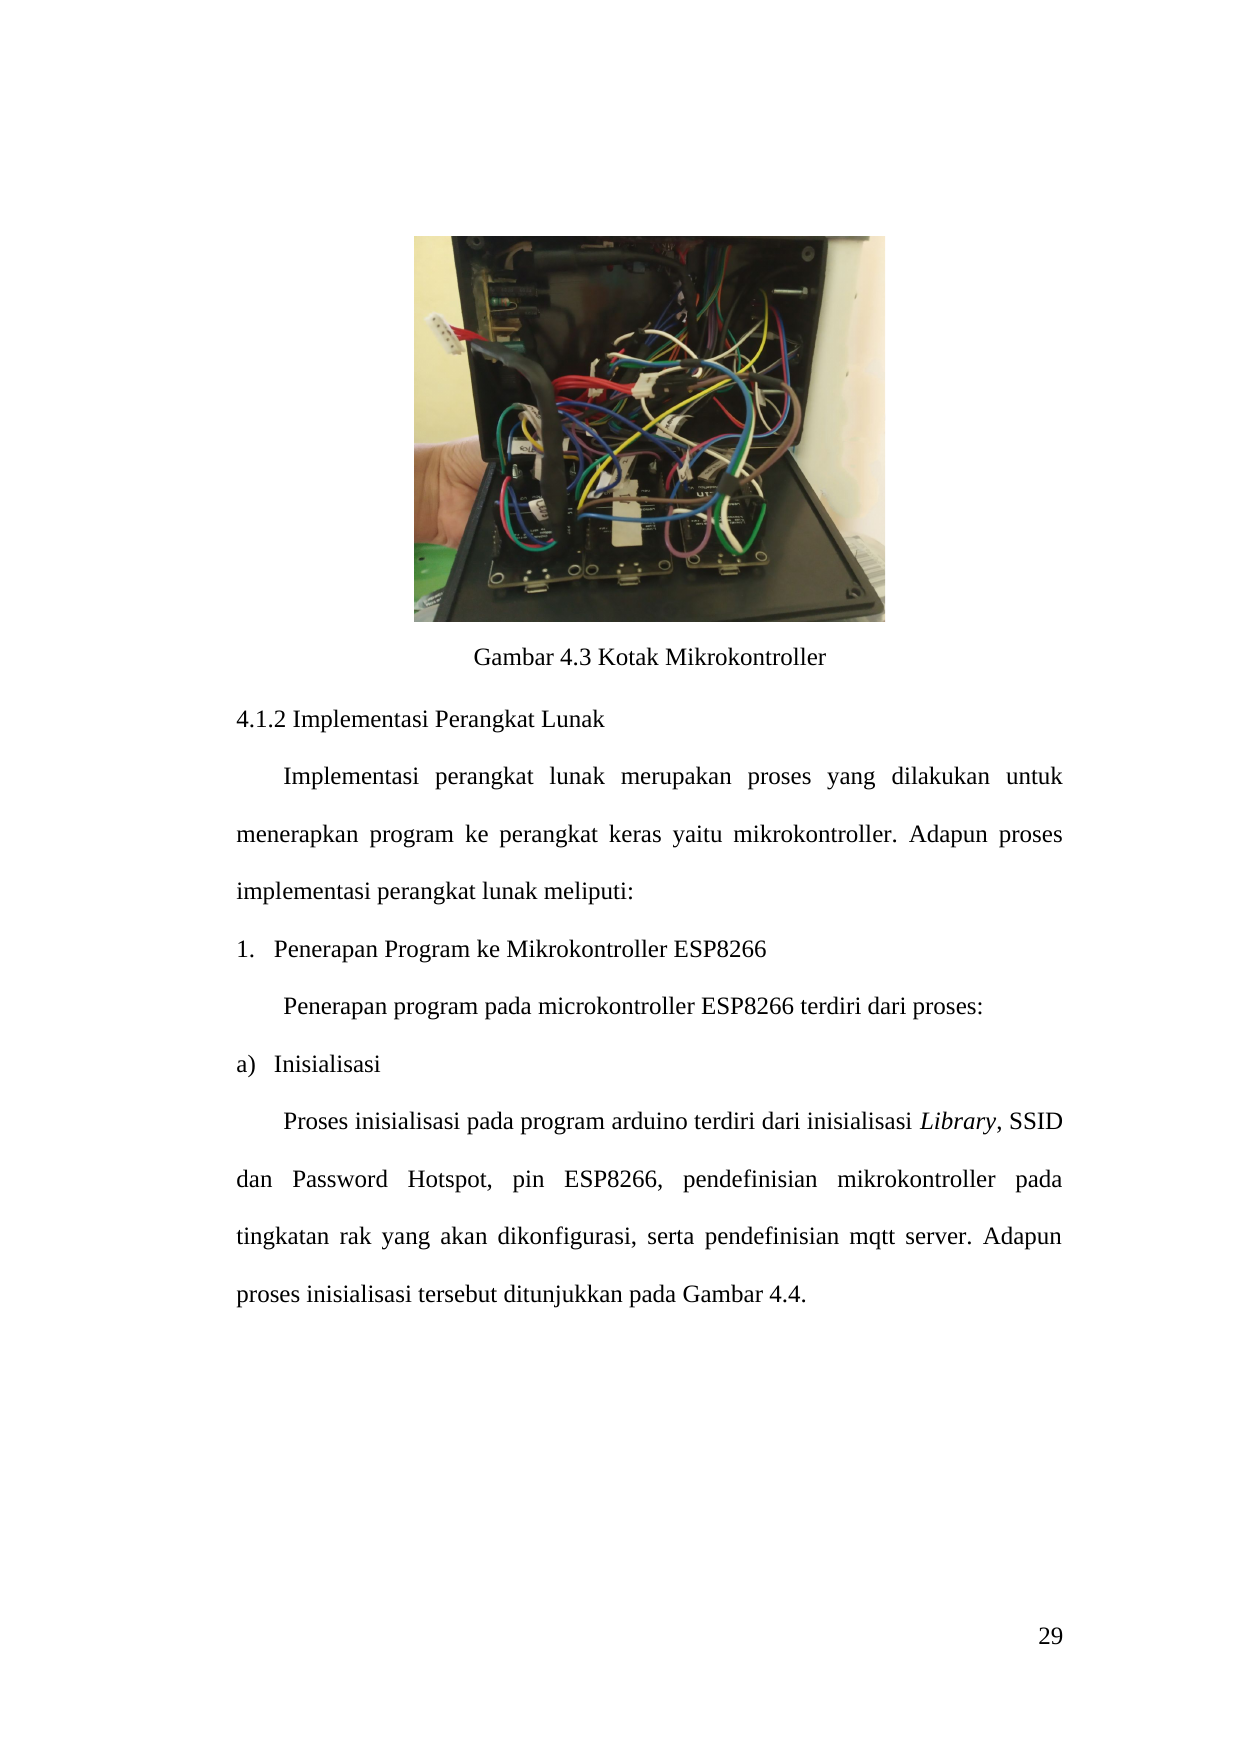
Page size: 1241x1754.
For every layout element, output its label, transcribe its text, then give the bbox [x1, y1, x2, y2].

list Inisialisasi [236, 1049, 1063, 1078]
text Implementasi perangkat lunak merupakan proses yang dilakukan untuk menerapkan program ke perangkat keras yaitu mikrokontroller. Adapun proses implementasi perangkat lunak meliputi: [236, 761, 1063, 905]
list Proses inisialisasi pada program arduino terdiri dari inisialisasi Library, SSID dan Password Hotspot, pin ESP8266, pendefinisian mikrokontroller pada tingkatan rak yang akan dikonfigurasi, serta pendefinisian mqtt server. Adapun proses inisialisasi tersebut ditunjukkan pada Gambar 4.4. [236, 1106, 1063, 1308]
text Gambar 4.3 Kotak Mikrokontroller [236, 642, 1063, 671]
picture [414, 236, 886, 622]
list Penerapan Program ke Mikrokontroller ESP8266 [236, 934, 1063, 963]
subtitle 4.1.2 Implementasi Perangkat Lunak [236, 704, 1063, 733]
list Penerapan program pada microkontroller ESP8266 terdiri dari proses: [236, 991, 1063, 1020]
